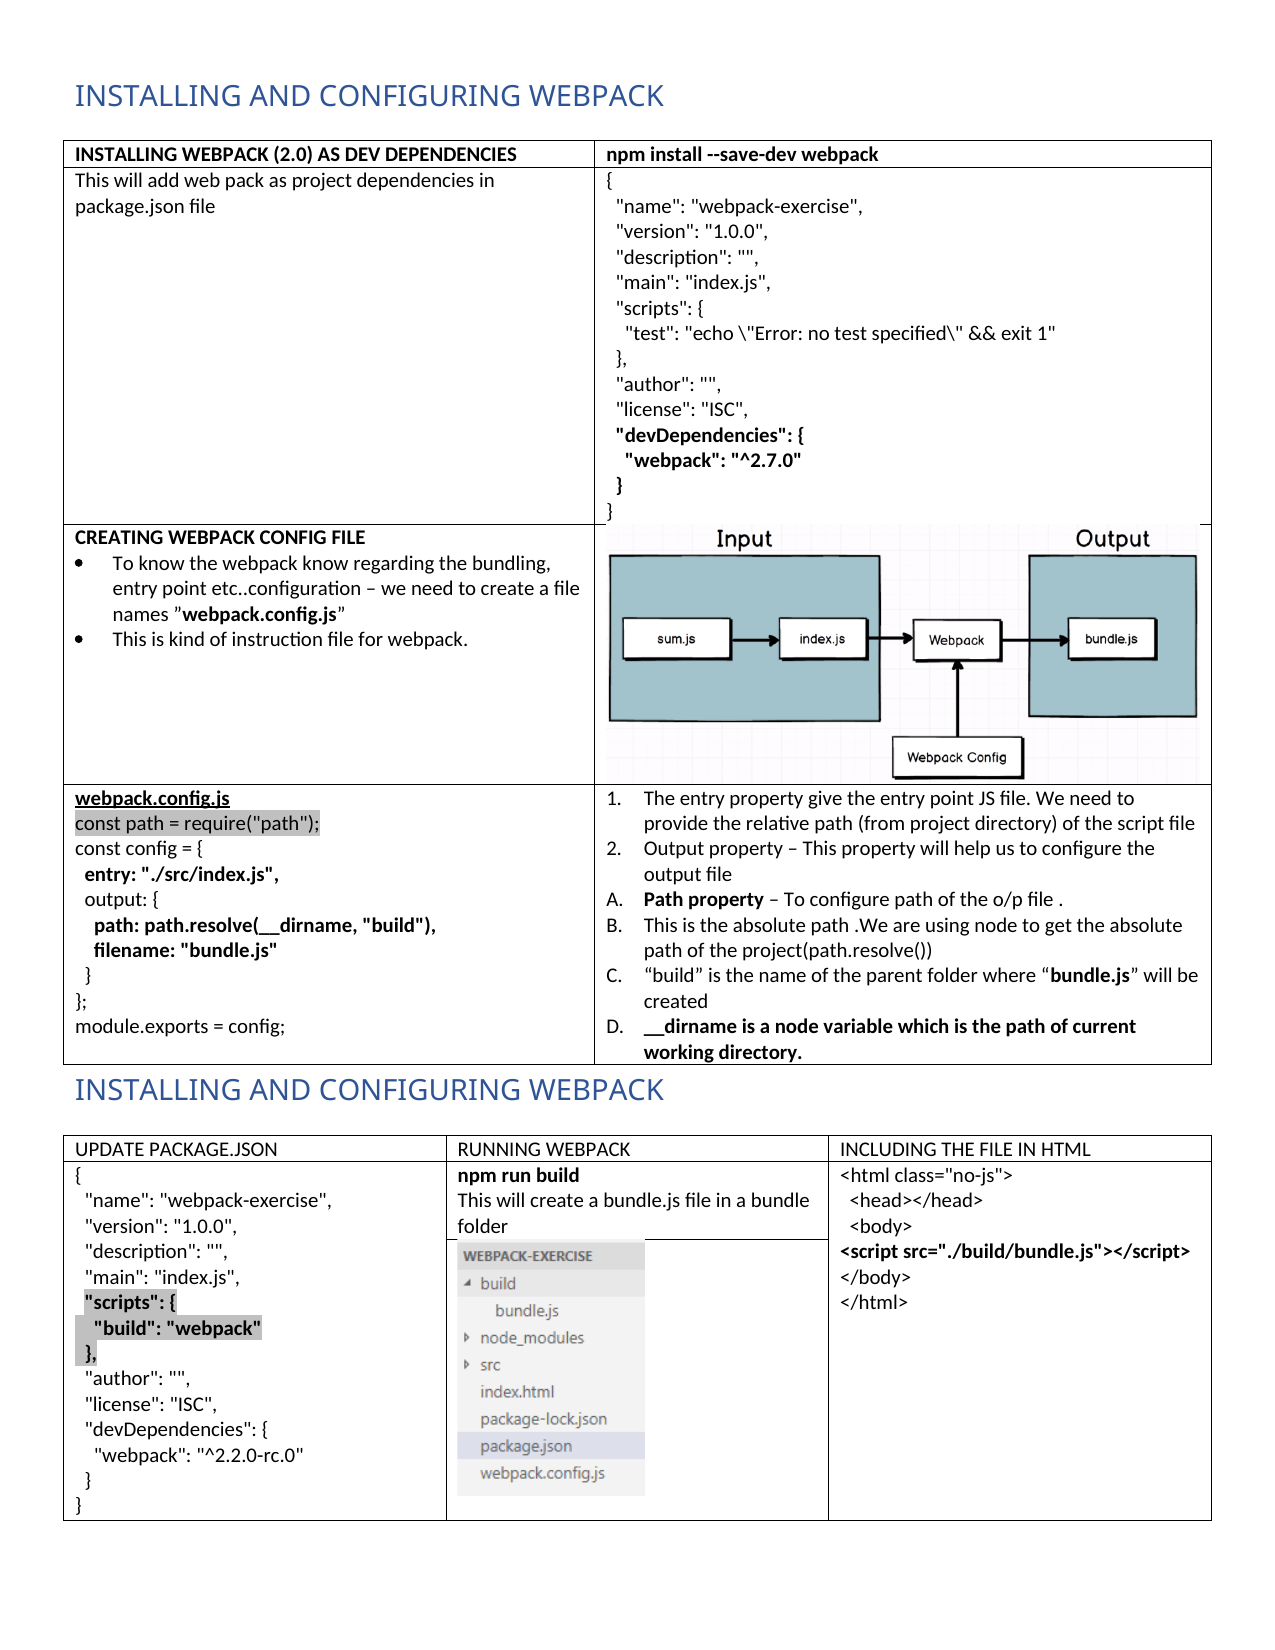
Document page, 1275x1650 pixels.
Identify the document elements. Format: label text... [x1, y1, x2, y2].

picture [606, 524, 1200, 784]
table_cell webpack.config.js const path = require("path"); const config = { entry: "./src/index.js", output: { path: path.resolve(__dirname, "build"), filename: "bundle.js" } }; module.exports = config; [64, 785, 594, 1064]
picture [457, 1239, 645, 1496]
table_cell <html class="no-js"> <head></head> <body> <script src="./build/bundle.js"></script> </body> </html> [829, 1162, 1211, 1520]
table_cell This will add web pack as project dependencies in package.json file [64, 168, 594, 523]
table_cell { "name": "webpack-exercise", "version": "1.0.0", "description": "", "main": "index.js", "scripts": { "test": "echo \"Error: no test specified\" && exit 1" }, "author": "", "license": "ISC", "devDependencies": { "webpack": "^2.7.0" } } [595, 168, 1211, 523]
table_header INCLUDING THE FILE IN HTML [829, 1136, 1211, 1161]
subtitle INSTALLING AND CONFIGURING WEBPACK [75, 75, 1200, 115]
table_cell [1200, 525, 1211, 784]
table_cell [595, 525, 606, 784]
table_header RUNNING WEBPACK [447, 1136, 828, 1161]
table_cell npm run build This will create a bundle.js file in a bundle folder [447, 1162, 828, 1238]
table_cell CREATING WEBPACK CONFIG FILE To know the webpack know regarding the bundling, entry point etc..configuration – we need to create a file names ”webpack.config.js” This is kind of instruction file for webpack. [64, 525, 594, 784]
subtitle INSTALLING AND CONFIGURING WEBPACK [75, 1069, 1200, 1109]
table_cell { "name": "webpack-exercise", "version": "1.0.0", "description": "", "main": "index.js", "scripts": { "build": "webpack" }, "author": "", "license": "ISC", "devDependencies": { "webpack": "^2.2.0-rc.0" } } [64, 1162, 446, 1520]
table_header npm install --save-dev webpack [595, 141, 1211, 167]
table_header INSTALLING WEBPACK (2.0) AS DEV DEPENDENCIES [64, 141, 594, 167]
table_cell The entry property give the entry point JS file. We need to provide the relative path (from project directory) of the script file Output property – This property will help us to configure the output file Path property – To configure path of the o/p file . This is the absolute path .We are using node to get the absolute path of the project(path.resolve()) “build” is the name of the parent folder where “bundle.js” will be created __dirname is a node variable which is the path of current working directory. [595, 785, 1211, 1064]
table_cell [447, 1240, 828, 1520]
table_header UPDATE PACKAGE.JSON [64, 1136, 446, 1161]
